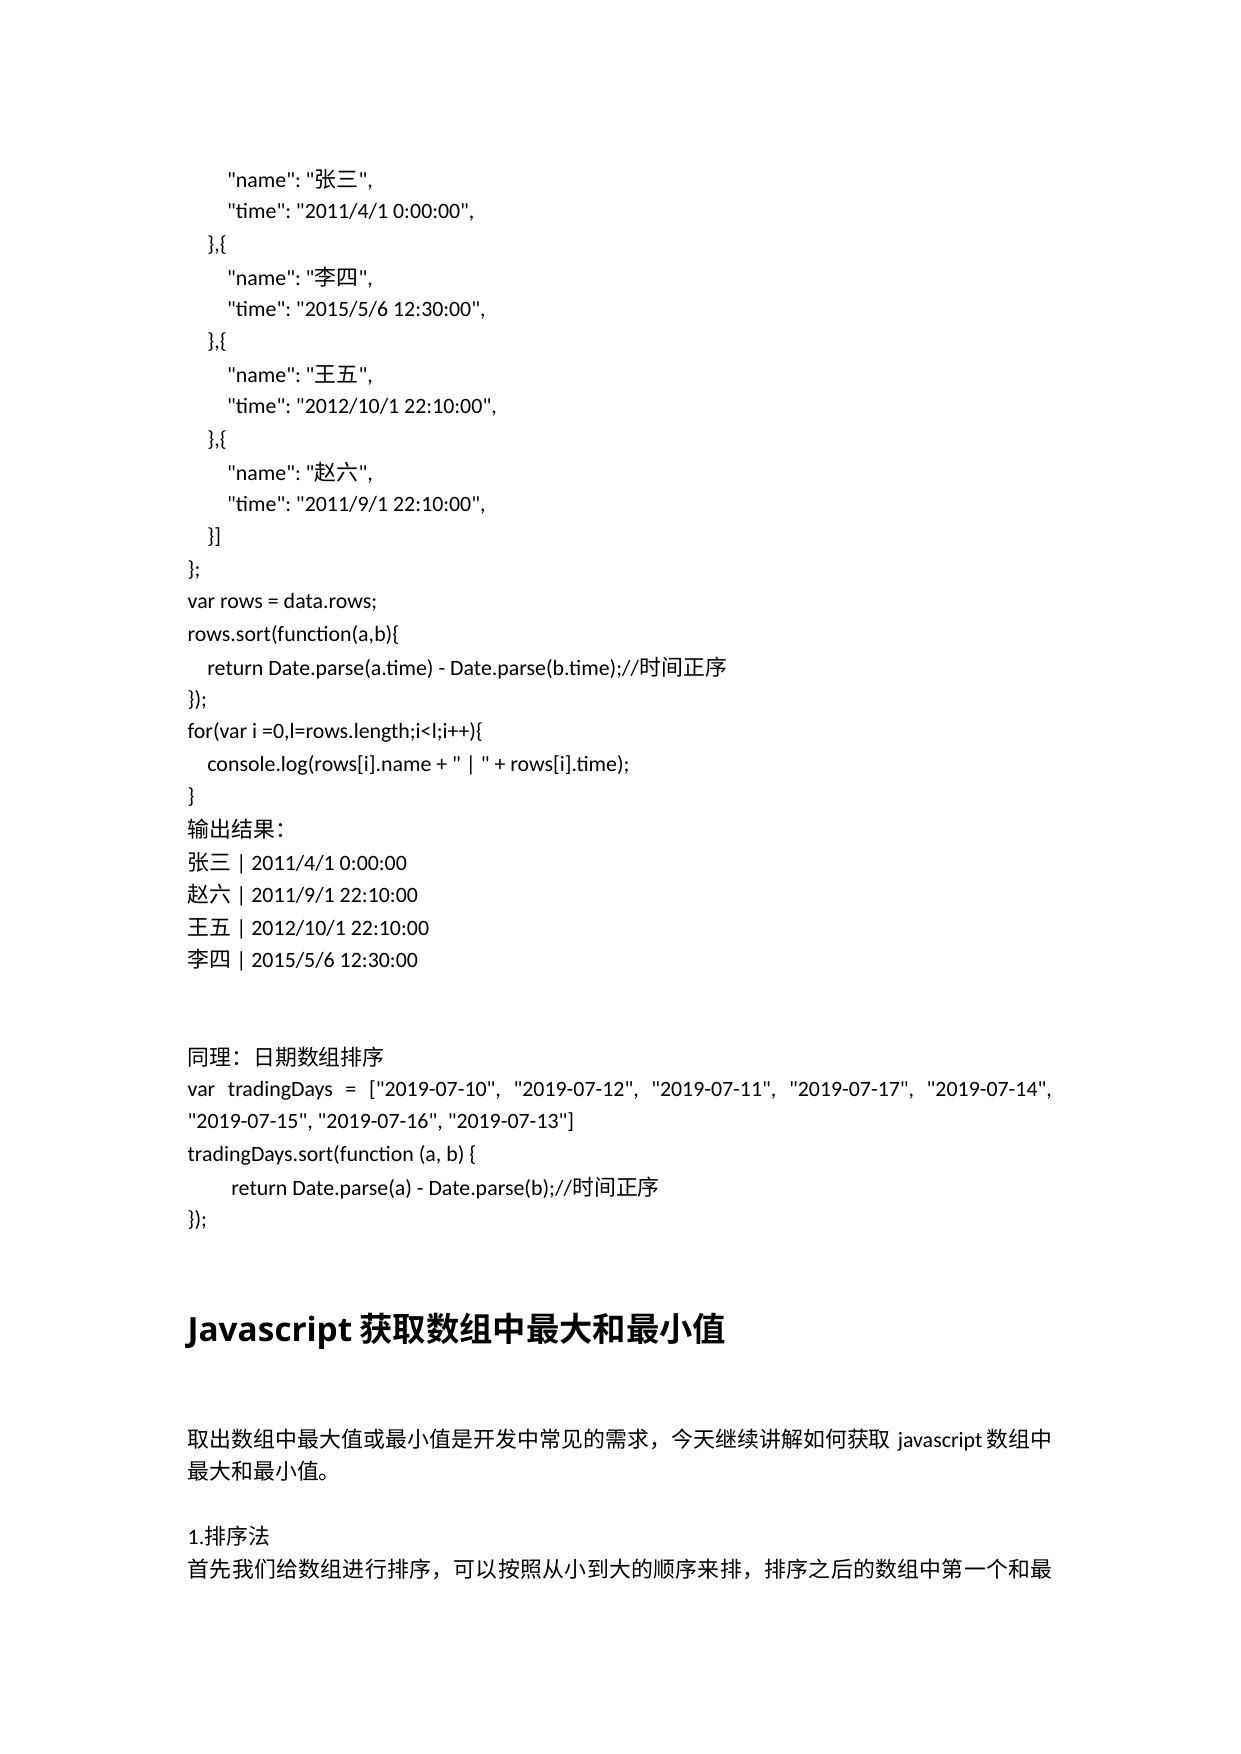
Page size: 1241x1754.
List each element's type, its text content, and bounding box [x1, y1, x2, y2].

text var rows = data.rows; [187, 584, 1053, 617]
text },{ [187, 227, 1053, 259]
text },{ [187, 324, 1053, 357]
text "time": "2011/9/1 22:10:00", [187, 487, 1053, 519]
text "time": "2012/10/1 22:10:00", [187, 389, 1053, 422]
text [187, 1551, 1053, 1584]
text tradingDays.sort(function (a, b) { [187, 1137, 1053, 1169]
text },{ [187, 422, 1053, 454]
text return Date.parse(a.time) - Date.parse(b.time);//时间正序 [187, 649, 1053, 682]
text for(var i =0,l=rows.length;i<l;i++){ [187, 714, 1053, 747]
text } [187, 779, 1053, 812]
text }] [187, 519, 1053, 552]
text 张三 | 2011/4/1 0:00:00 [187, 844, 1053, 877]
text "name": "李四", [187, 259, 1053, 292]
text "time": "2015/5/6 12:30:00", [187, 292, 1053, 324]
text 李四 | 2015/5/6 12:30:00 [187, 942, 1053, 974]
text "name": "王五", [187, 357, 1053, 389]
text }; [187, 552, 1053, 584]
text }); [187, 1202, 1053, 1234]
text rows.sort(function(a,b){ [187, 617, 1053, 649]
text 取出数组中最大值或最小值是开发中常见的需求，今天继续讲解如何获取javascript数组中最大和最小值。 [187, 1421, 1053, 1486]
text 王五 | 2012/10/1 22:10:00 [187, 909, 1053, 942]
text console.log(rows[i].name + " | " + rows[i].time); [187, 747, 1053, 779]
text 1.排序法 [187, 1519, 1053, 1551]
text "name": "张三", [187, 162, 1053, 194]
text var tradingDays = ["2019-07-10", "2019-07-12", "2019-07-11", "2019-07-17", "2019-07-14", "2019-07-15", "2019-07-16", "2019-07-13"] [187, 1072, 1053, 1137]
text 同理：日期数组排序 [187, 1039, 1053, 1072]
text "time": "2011/4/1 0:00:00", [187, 194, 1053, 227]
text 输出结果： [187, 812, 1053, 844]
text 赵六 | 2011/9/1 22:10:00 [187, 877, 1053, 909]
text }); [187, 682, 1053, 714]
subtitle Javascript获取数组中最大和最小值 [187, 1294, 1053, 1359]
text "name": "赵六", [187, 454, 1053, 487]
text return Date.parse(a) - Date.parse(b);//时间正序 [187, 1169, 1053, 1202]
